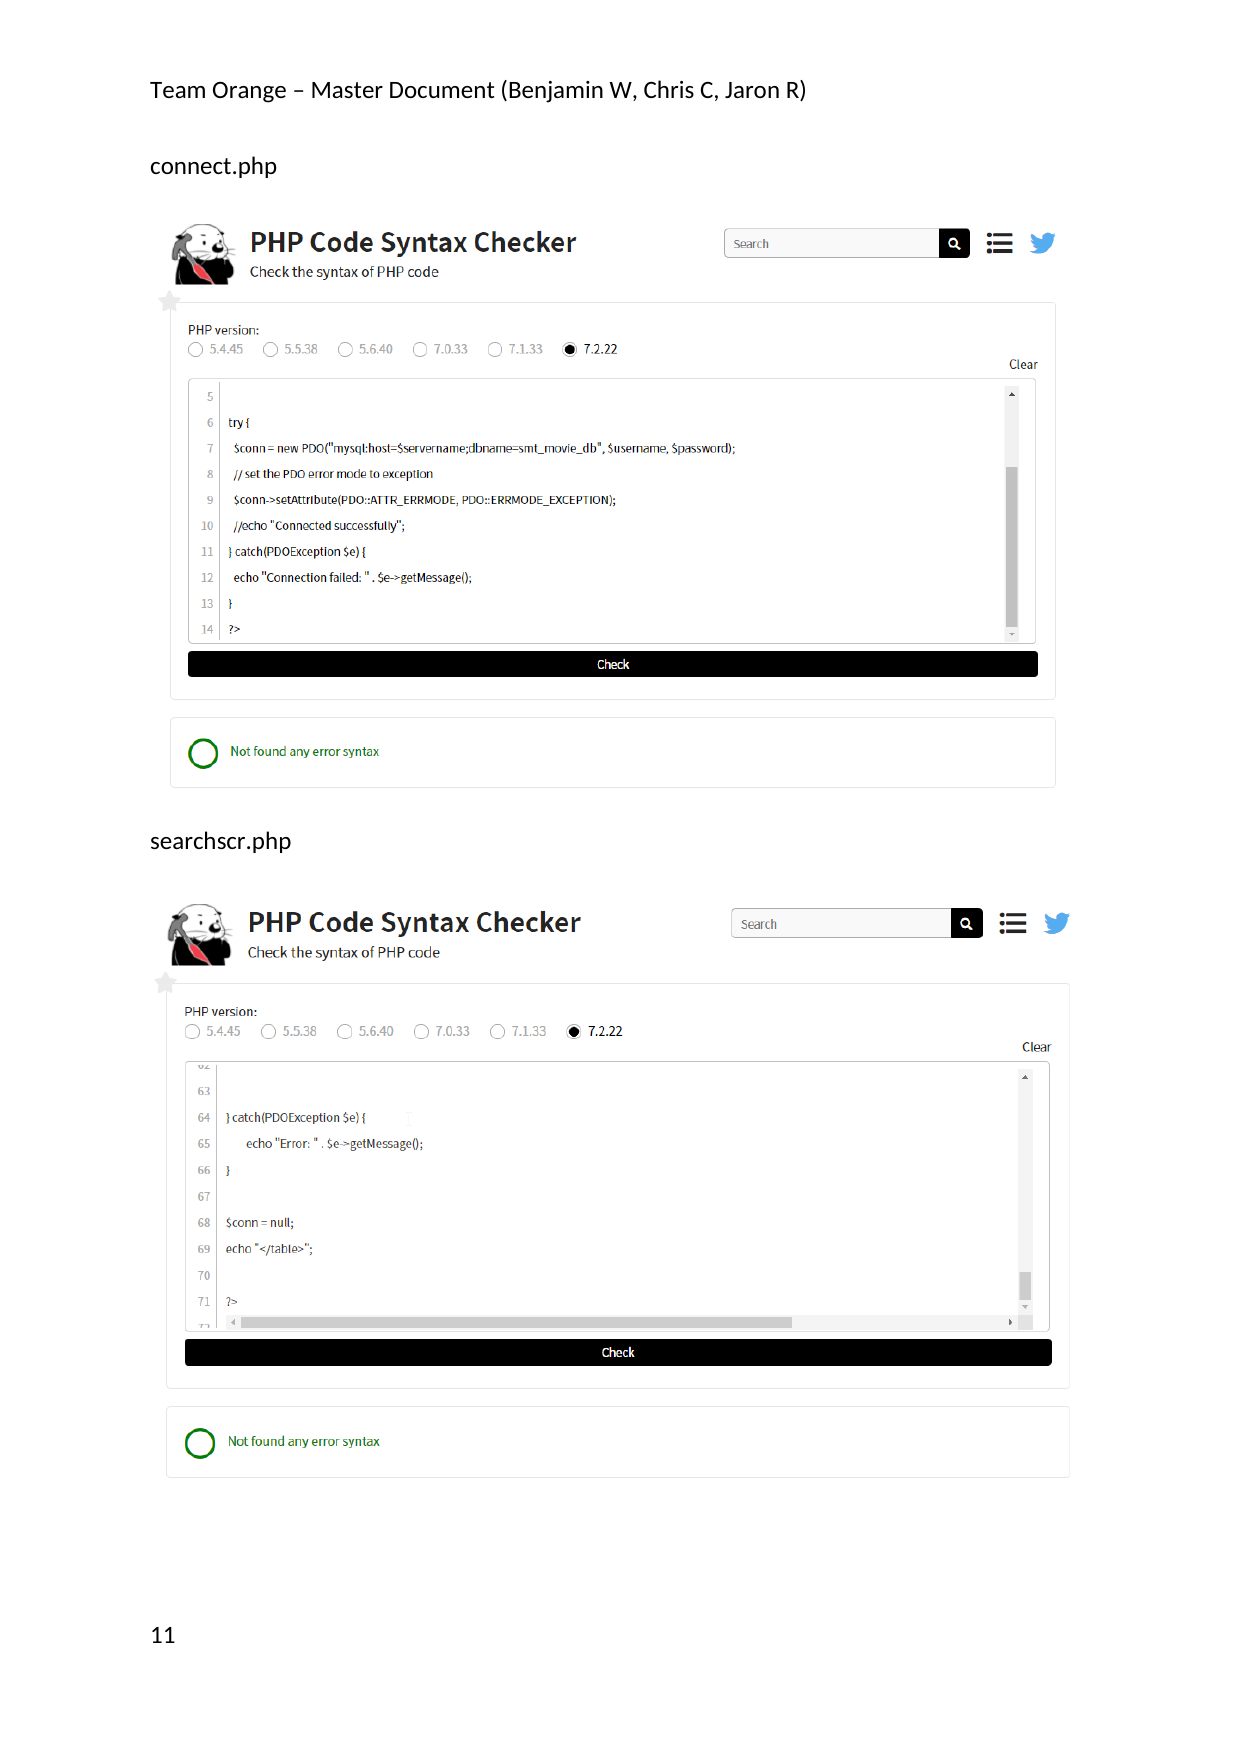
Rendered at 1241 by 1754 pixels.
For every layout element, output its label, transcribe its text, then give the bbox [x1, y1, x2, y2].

text searchscr.php [150, 825, 1090, 856]
text connect.php [150, 150, 1090, 181]
picture [150, 886, 1091, 1483]
picture [150, 211, 1091, 795]
